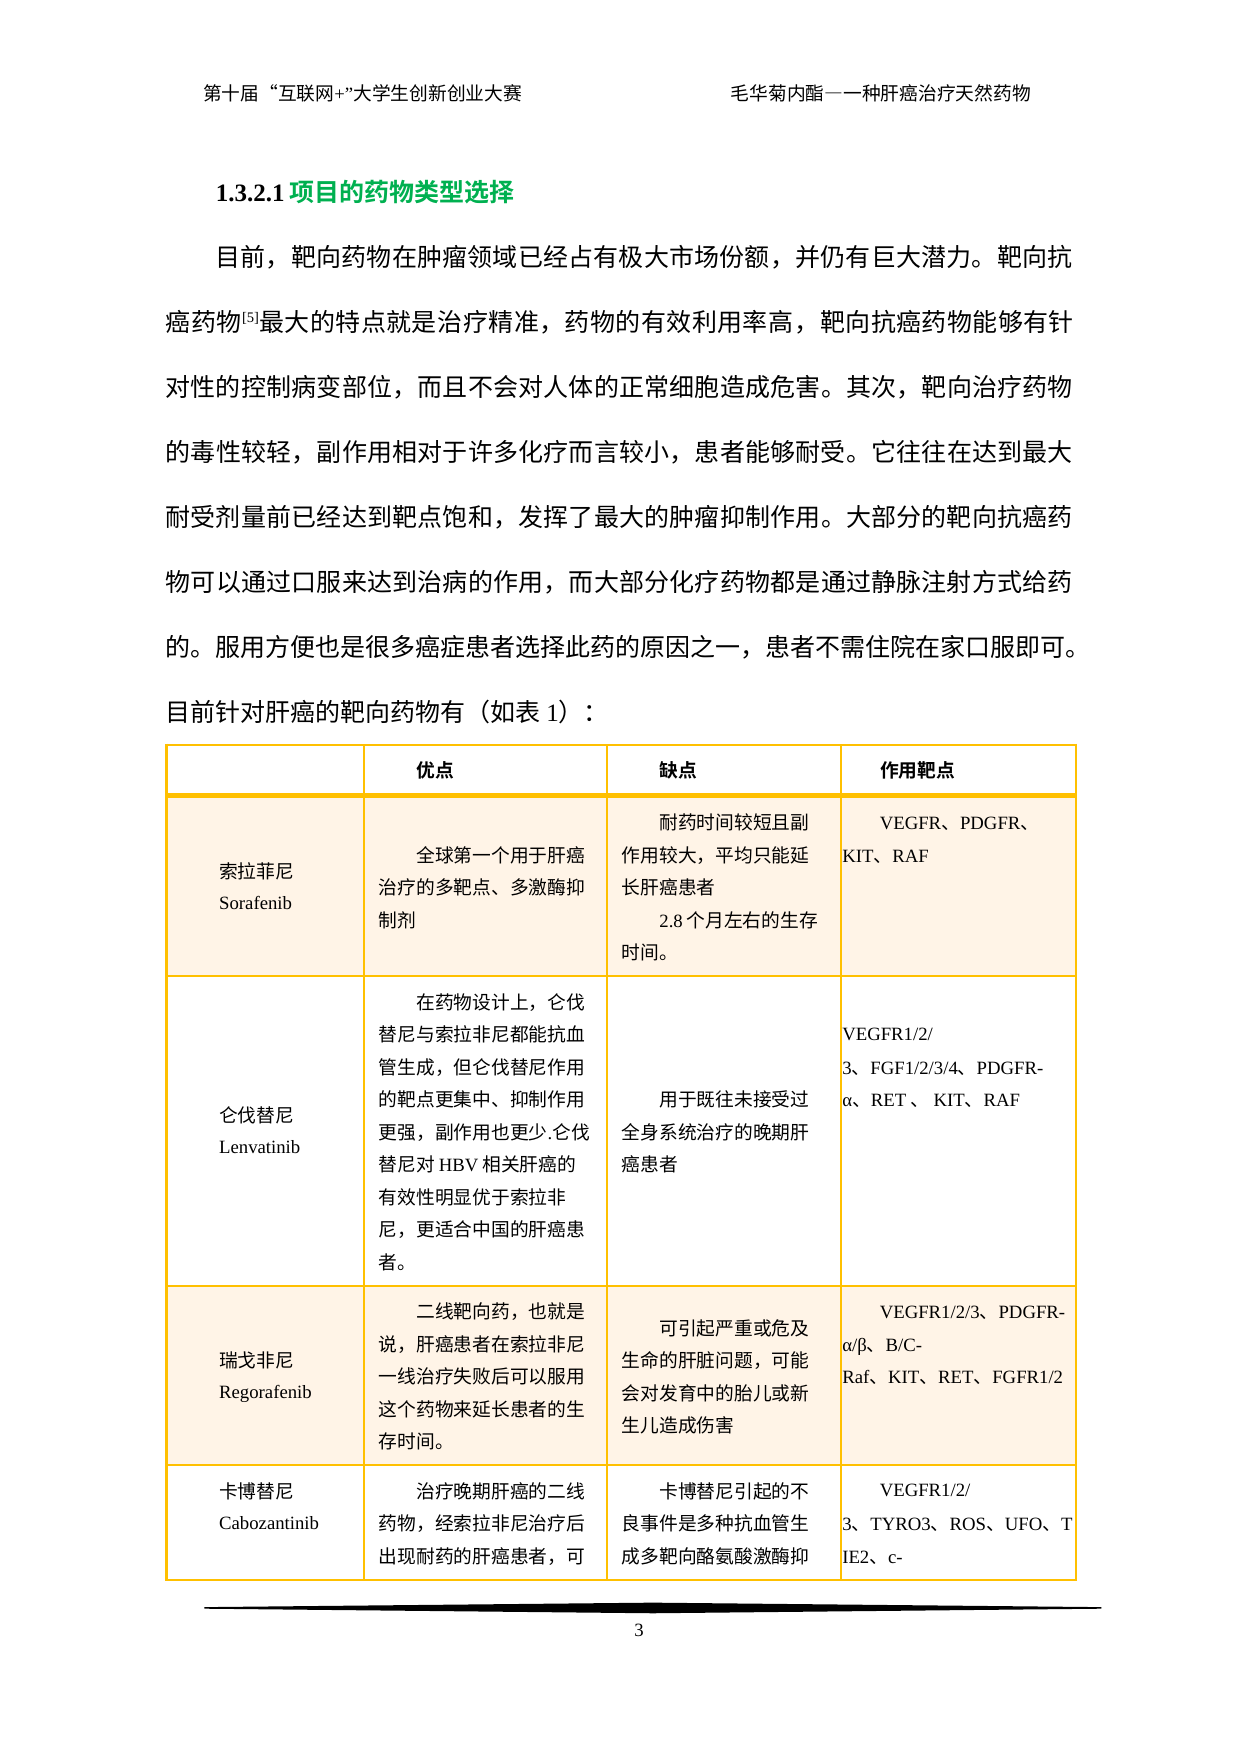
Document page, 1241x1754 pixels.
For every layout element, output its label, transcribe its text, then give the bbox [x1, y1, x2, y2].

subtitle 1.3.2.1项目的药物类型选择 [165, 158, 1075, 223]
table_cell VEGFR、PDGFR、 KIT、RAF [842, 798, 1075, 975]
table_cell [842, 1466, 1075, 1579]
table_cell 卡博替尼 Cabozantinib [168, 1466, 363, 1579]
table_header 作用靶点 [842, 746, 1075, 793]
table_header 缺点 [608, 746, 840, 793]
table_header 优点 [365, 746, 606, 793]
table_cell 二线靶向药，也就是说，肝癌患者在索拉非尼一线治疗失败后可以服用这个药物来延长患者的生存时间。 [365, 1287, 606, 1464]
table_cell 用于既往未接受过全身系统治疗的晚期肝癌患者 [608, 977, 840, 1285]
table_header [168, 746, 363, 793]
table_cell VEGFR1/2/3、PDGFR-α/β、B/C-Raf、KIT、RET、FGFR1/2 [842, 1287, 1075, 1464]
text 目前，靶向药物在肿瘤领域已经占有极大市场份额，并仍有巨大潜力。靶向抗癌药物[4]最大的特点就是治疗精准，药物的有效利用率高，靶向抗癌药物能够有针对性的控制病变部位，而且不会对人体的正常细胞造成危害。其次，靶向治疗药物的毒性较轻，副作用相对于许多化疗而言较小，患者能够耐受。它往往在达到最大耐受剂量前已经达到靶点饱和，发挥了最大的肿瘤抑制作用。大部分的靶向抗癌药物可以通过口服来达到治病的作用，而大部分化疗药物都是通过静脉注射方式给药的。服用方便也是很多癌症患者选择此药的原因之一，患者不需住院在家口服即可。 [165, 223, 1075, 678]
table_cell VEGFR1/2/3、FGF1/2/3/4、PDGFR-α、RET 、 KIT、RAF [842, 977, 1075, 1285]
text 目前针对肝癌的靶向药物有（如表 1）： [165, 678, 1075, 743]
table_cell 可引起严重或危及生命的肝脏问题，可能会对发育中的胎儿或新生儿造成伤害 [608, 1287, 840, 1464]
table_cell 在药物设计上，仑伐替尼与索拉非尼都能抗血管生成，但仑伐替尼作用的靶点更集中、抑制作用更强，副作用也更少.仑伐替尼对HBV相关肝癌的有效性明显优于索拉非尼，更适合中国的肝癌患者。 [365, 977, 606, 1285]
table_cell 仑伐替尼 Lenvatinib [168, 977, 363, 1285]
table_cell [365, 1466, 606, 1579]
table_cell 索拉菲尼 Sorafenib [168, 798, 363, 975]
table_cell 耐药时间较短且副作用较大，平均只能延长肝癌患者 2.8个月左右的生存时间。 [608, 798, 840, 975]
table_cell 瑞戈非尼 Regorafenib [168, 1287, 363, 1464]
table_cell 全球第一个用于肝癌治疗的多靶点、多激酶抑制剂 [365, 798, 606, 975]
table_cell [608, 1466, 840, 1579]
